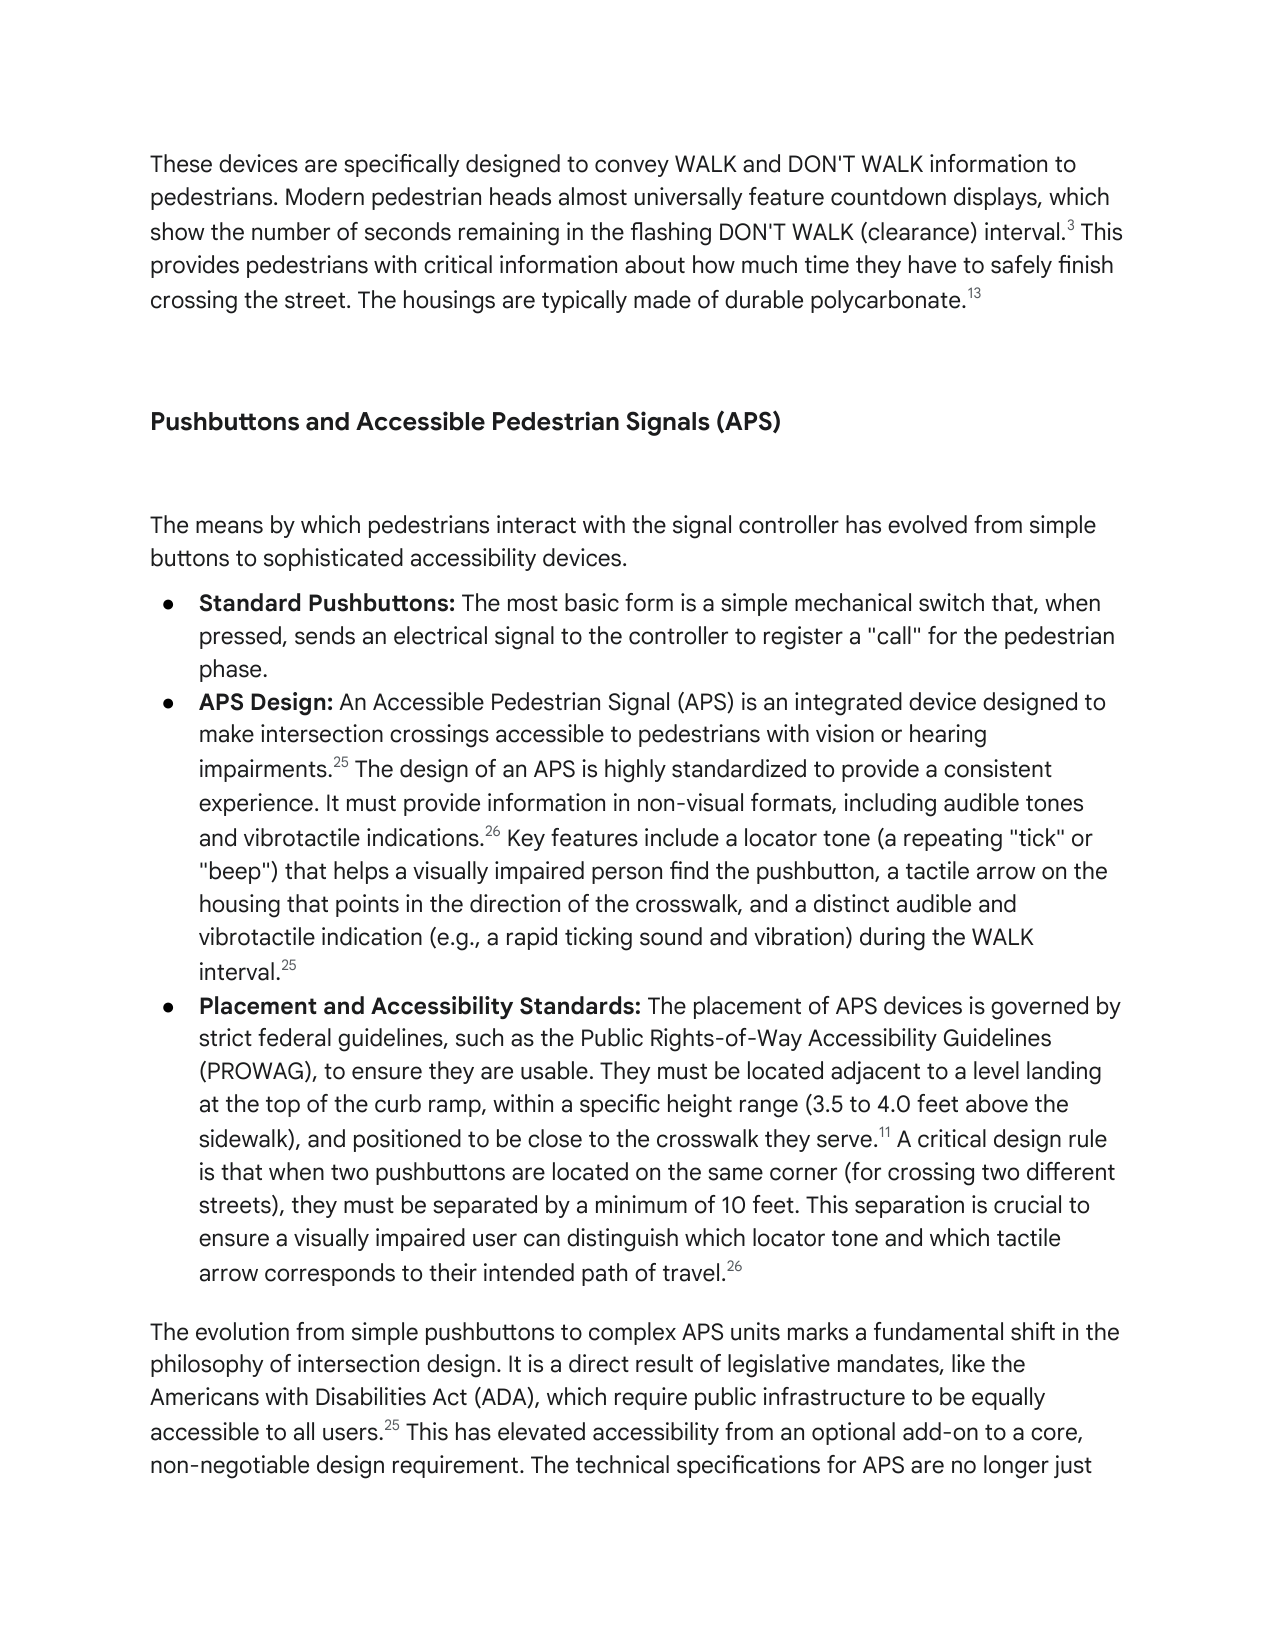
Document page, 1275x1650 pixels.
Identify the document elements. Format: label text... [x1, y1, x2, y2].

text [150, 1318, 1125, 1480]
text The means by which pedestrians interact with the signal controller has evolved from simple buttons to sophisticated accessibility devices. [150, 512, 1125, 573]
subtitle Pushbuttons and Accessible Pedestrian Signals (APS) [150, 406, 1125, 437]
list Standard Pushbuttons: The most basic form is a simple mechanical switch that, when pressed, sends an electrical signal to the controller to register a "call" for the pedestrian phase. [161, 589, 1125, 684]
list Placement and Accessibility Standards: The placement of APS devices is governed by strict federal guidelines, such as the Public Rights-of-Way Accessibility Guidelines (PROWAG), to ensure they are usable. They must be located adjacent to a level landing at the top of the curb ramp, within a specific height range (3.5 to 4.0 feet above the sidewalk), and positioned to be close to the crosswalk they serve.11 A critical design rule is that when two pushbuttons are located on the same corner (for crossing two different streets), they must be separated by a minimum of 10 feet. This separation is crucial to ensure a visually impaired user can distinguish which locator tone and which tactile arrow corresponds to their intended path of travel.26 [161, 992, 1125, 1288]
text These devices are specifically designed to convey WALK and DON'T WALK information to pedestrians. Modern pedestrian heads almost universally feature countdown displays, which show the number of seconds remaining in the flashing DON'T WALK (clearance) interval.3 This provides pedestrians with critical information about how much time they have to safely finish crossing the street. The housings are typically made of durable polycarbonate.13 [150, 150, 1125, 316]
list APS Design: An Accessible Pedestrian Signal (APS) is an integrated device designed to make intersection crossings accessible to pedestrians with vision or hearing impairments.25 The design of an APS is highly standardized to provide a consistent experience. It must provide information in non-visual formats, including audible tones and vibrotactile indications.26 Key features include a locator tone (a repeating "tick" or "beep") that helps a visually impaired person find the pushbutton, a tactile arrow on the housing that points in the direction of the crosswalk, and a distinct audible and vibrotactile indication (e.g., a rapid ticking sound and vibration) during the WALK interval.25 [161, 688, 1125, 988]
